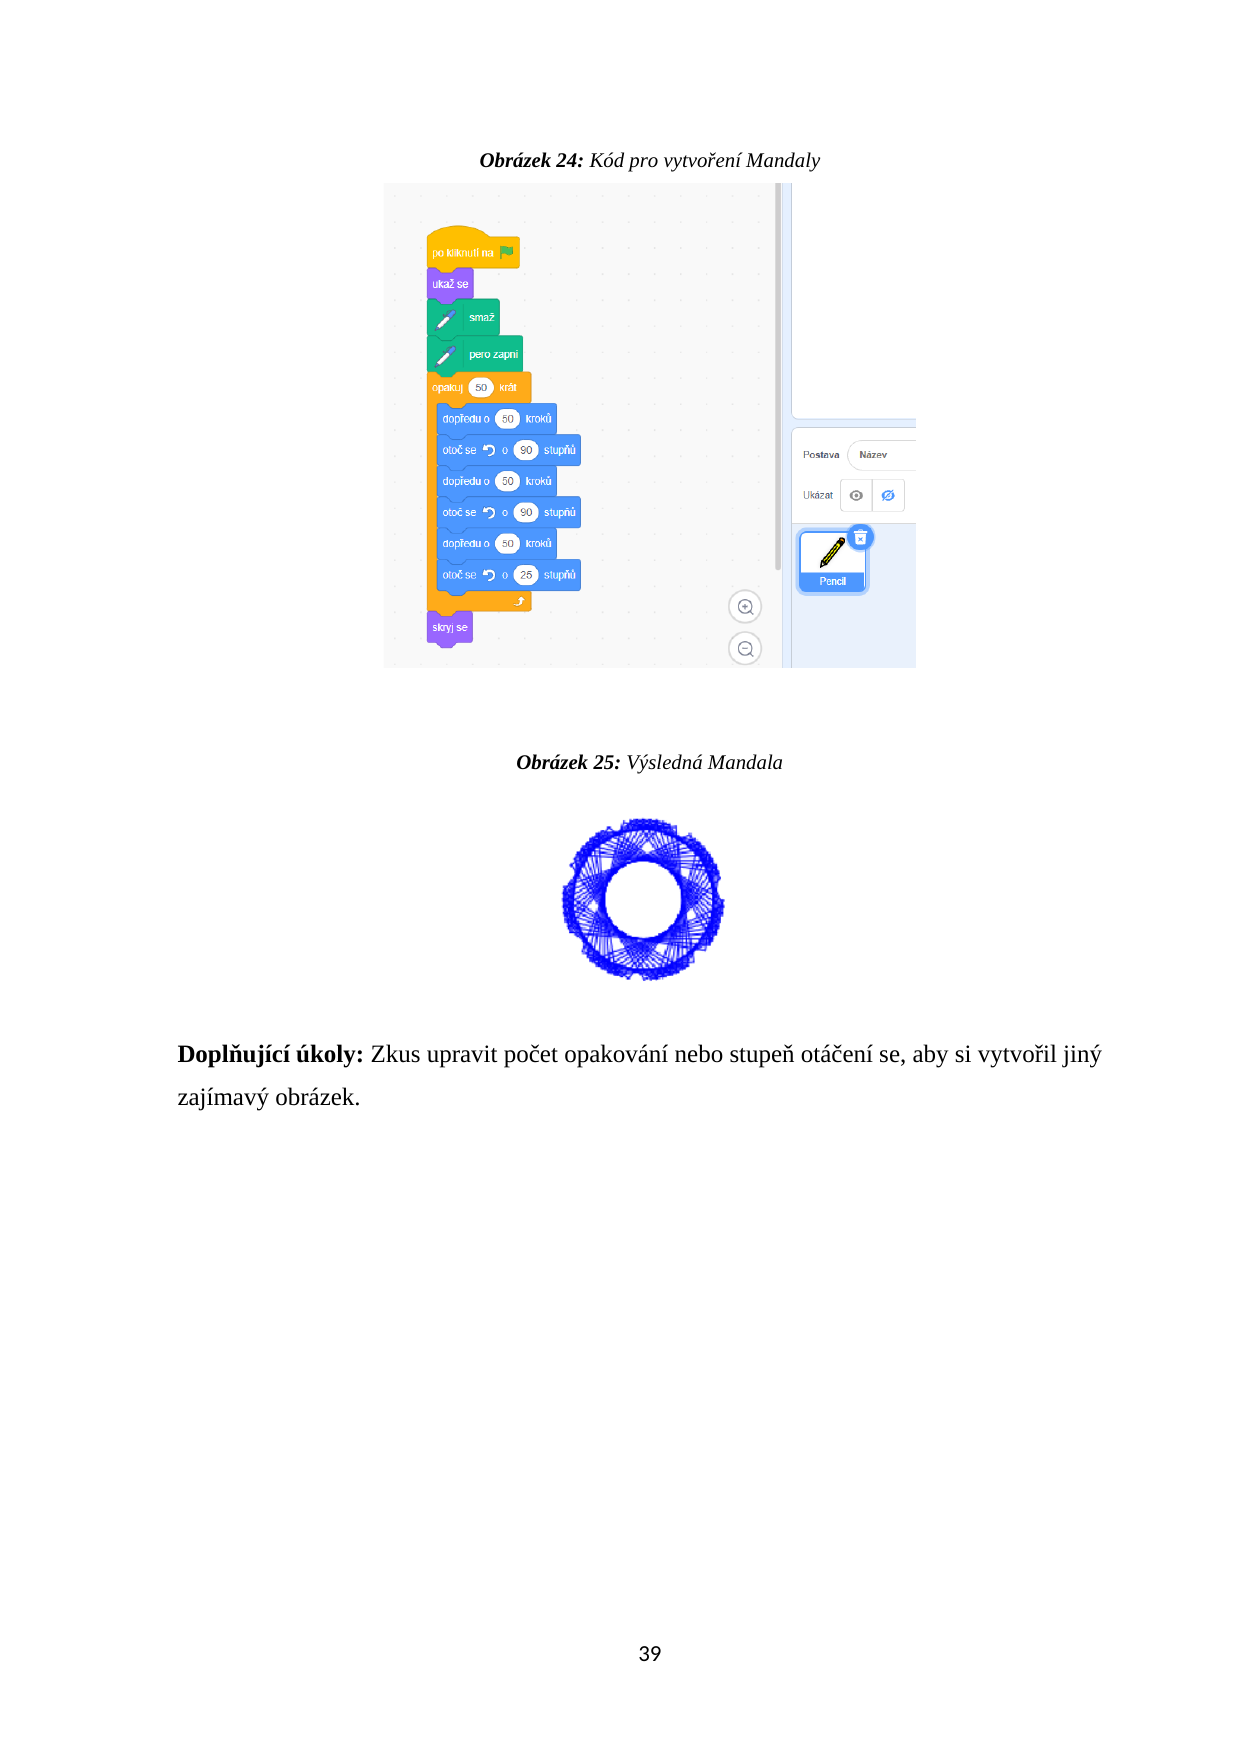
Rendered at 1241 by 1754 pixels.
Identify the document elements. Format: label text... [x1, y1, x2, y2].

text Obrázek 25: Výsledná Mandala [177, 750, 1122, 774]
picture [383, 183, 916, 668]
picture [504, 786, 795, 1025]
text Doplňující úkoly: Zkus upravit počet opakování nebo stupeň otáčení se, aby si vytvořil jiný zajímavý obrázek. [177, 1039, 1122, 1111]
text Obrázek 24: Kód pro vytvoření Mandaly [177, 148, 1122, 172]
